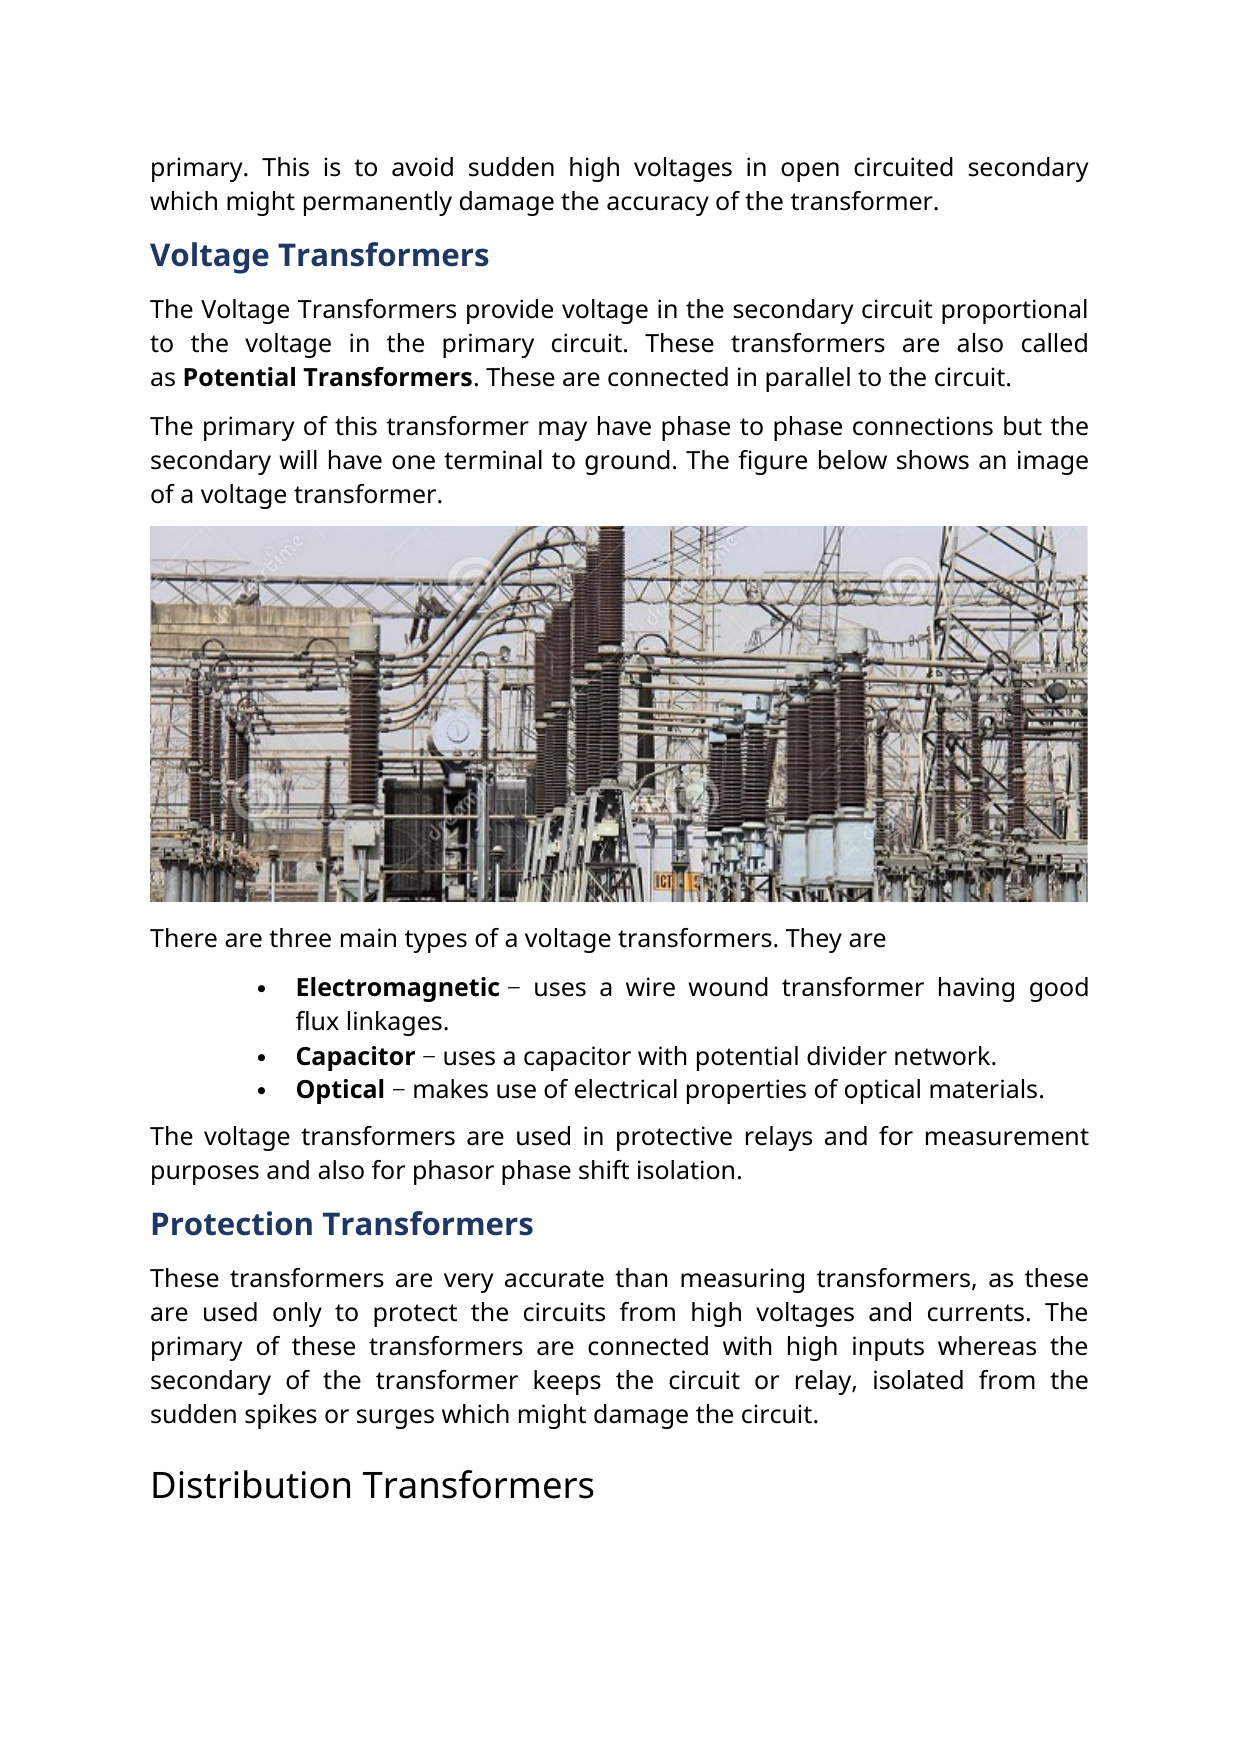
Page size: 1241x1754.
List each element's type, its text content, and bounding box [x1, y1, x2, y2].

subtitle Protection Transformers [150, 1202, 1090, 1244]
text There are three main types of a voltage transformers. They are [150, 921, 1090, 955]
list Electromagnetic − uses a wire wound transformer having good flux linkages. [258, 970, 1090, 1038]
subtitle Distribution Transformers [150, 1460, 1090, 1509]
subtitle Voltage Transformers [150, 233, 1090, 276]
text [150, 150, 1090, 218]
text These transformers are very accurate than measuring transformers, as these are used only to protect the circuits from high voltages and currents. The primary of these transformers are connected with high inputs whereas the secondary of the transformer keeps the circuit or relay, isolated from the sudden spikes or surges which might damage the circuit. [150, 1260, 1090, 1431]
list Capacitor − uses a capacitor with potential divider network. [258, 1038, 1090, 1072]
text The primary of this transformer may have phase to phase connections but the secondary will have one terminal to ground. The figure below shows an image of a voltage transformer. [150, 409, 1090, 511]
text The voltage transformers are used in protective relays and for measurement purposes and also for phasor phase shift isolation. [150, 1119, 1090, 1187]
picture [150, 526, 1088, 902]
text The Voltage Transformers provide voltage in the secondary circuit proportional to the voltage in the primary circuit. These transformers are also called as Potential Transformers. These are connected in parallel to the circuit. [150, 292, 1090, 394]
list Optical − makes use of electrical properties of optical materials. [258, 1072, 1090, 1106]
